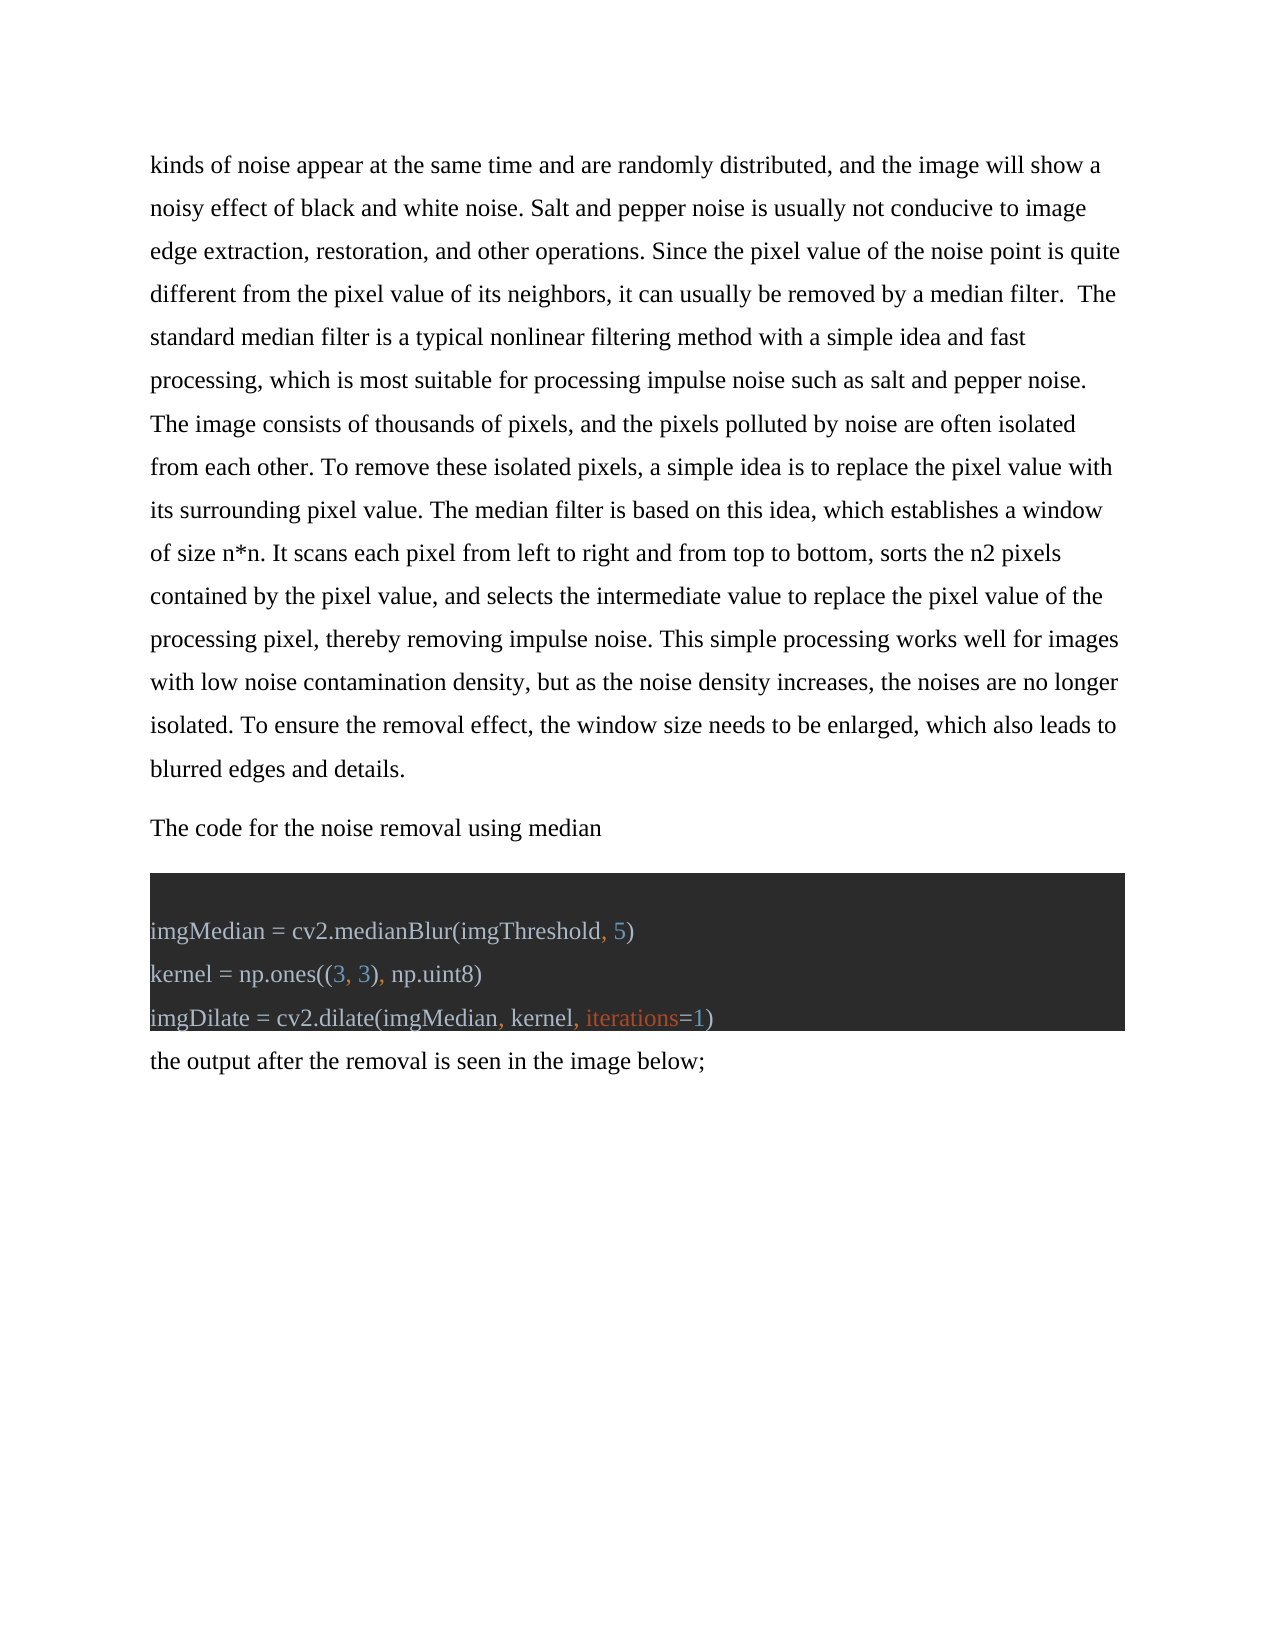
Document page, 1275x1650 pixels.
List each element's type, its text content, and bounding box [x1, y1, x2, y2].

text The code for the noise removal using median [150, 813, 1125, 842]
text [150, 150, 1125, 782]
text the output after the removal is seen in the image below; [150, 1046, 1125, 1074]
text imgMedian = cv2.medianBlur(imgThreshold, 5) kernel = np.ones((3, 3), np.uint8) imgDilate = cv2.dilate(imgMedian, kernel, iterations=1) [150, 873, 1125, 1031]
